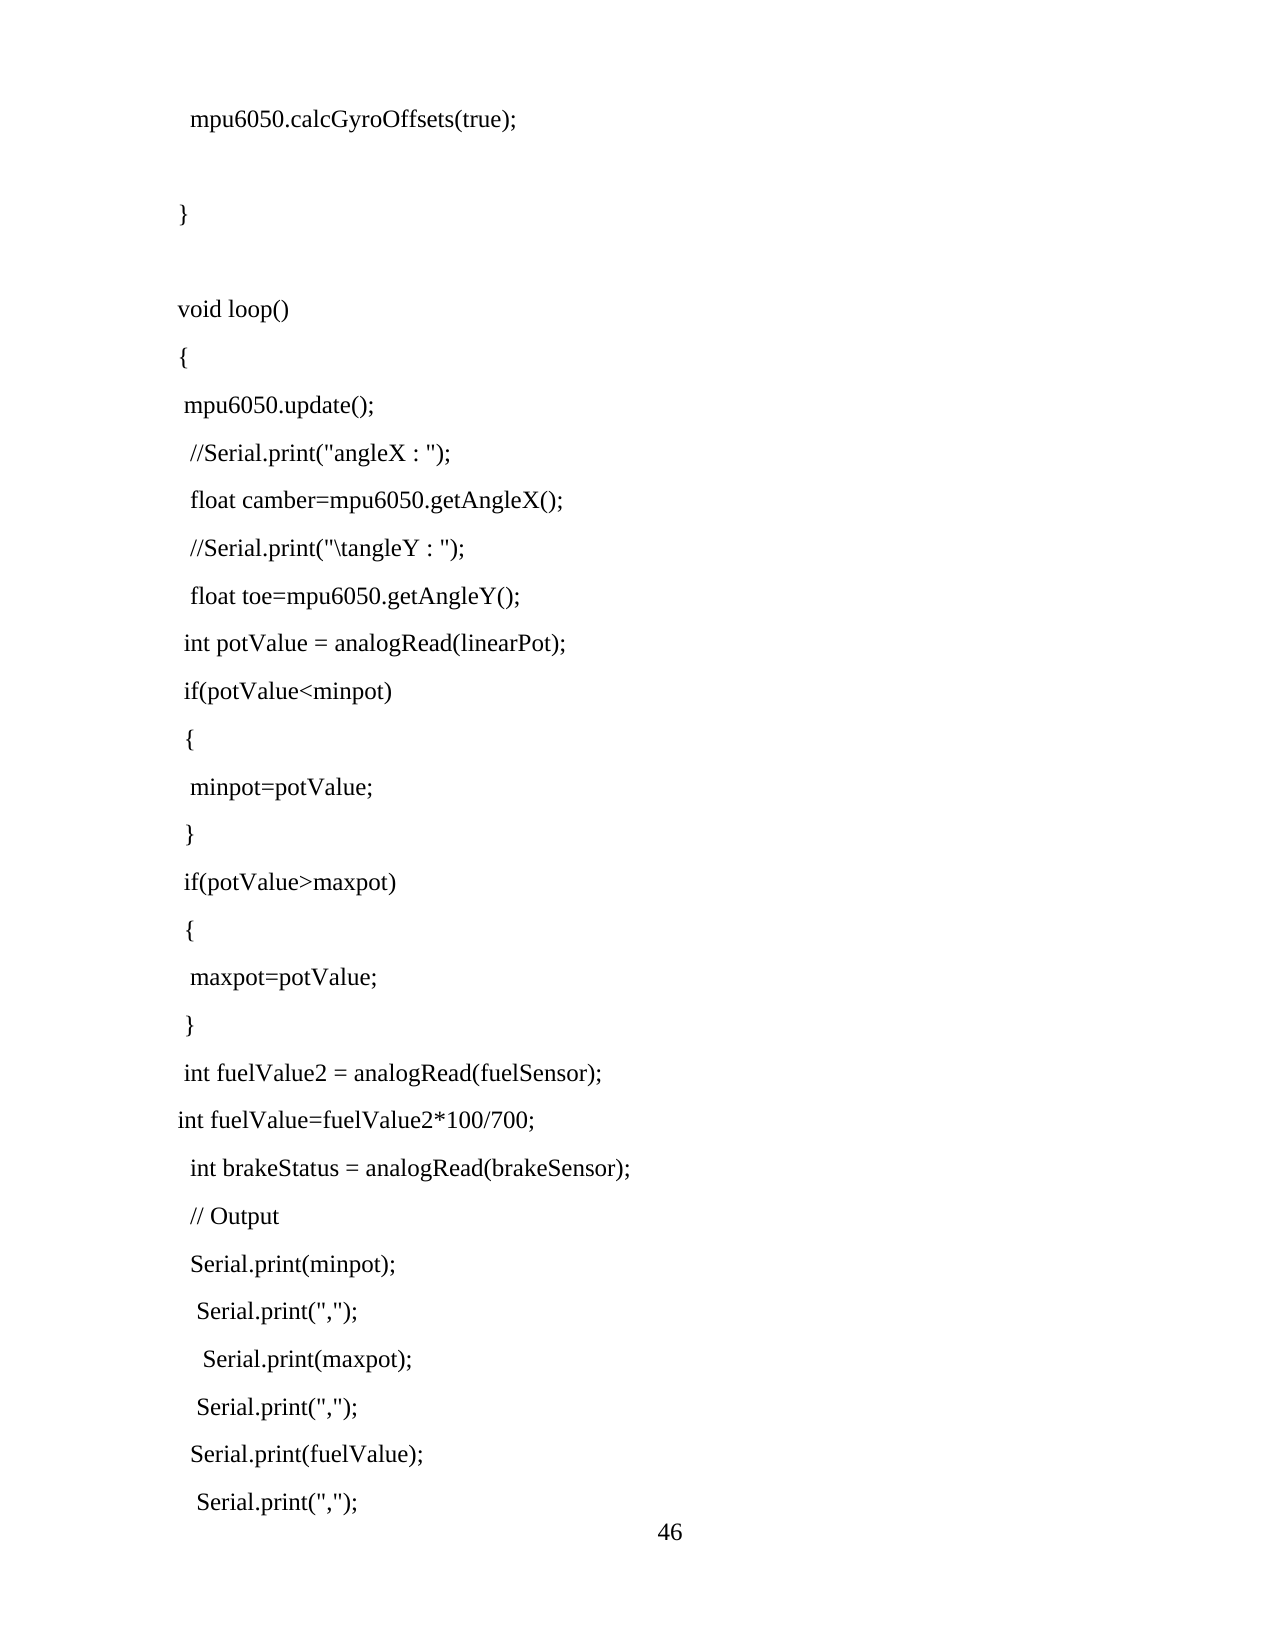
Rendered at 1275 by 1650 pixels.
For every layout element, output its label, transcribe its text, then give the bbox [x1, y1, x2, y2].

text // Output [177, 1201, 1162, 1230]
text int fuelValue=fuelValue2*100/700; [177, 1106, 1162, 1134]
text { [177, 915, 1162, 943]
text Serial.print(maxpot); [177, 1344, 1162, 1373]
text } [177, 199, 1162, 228]
text Serial.print(minpot); [177, 1249, 1162, 1277]
text } [177, 819, 1162, 848]
text if(potValue>maxpot) [177, 867, 1162, 896]
text float camber=mpu6050.getAngleX(); [177, 485, 1162, 514]
text mpu6050.calcGyroOffsets(true); [177, 104, 1162, 132]
text Serial.print(","); [177, 1392, 1162, 1421]
text { [177, 724, 1162, 753]
text //Serial.print("\tangleY : "); [177, 533, 1162, 562]
text int fuelValue2 = analogRead(fuelSensor); [177, 1058, 1162, 1087]
text if(potValue<minpot) [177, 676, 1162, 705]
text { [177, 342, 1162, 371]
text minpot=potValue; [177, 772, 1162, 800]
text maxpot=potValue; [177, 962, 1162, 991]
text void loop() [177, 294, 1162, 323]
text Serial.print(","); [177, 1487, 1162, 1516]
text } [177, 1010, 1162, 1039]
text //Serial.print("angleX : "); [177, 438, 1162, 466]
text float toe=mpu6050.getAngleY(); [177, 581, 1162, 609]
text mpu6050.update(); [177, 390, 1162, 419]
text int brakeStatus = analogRead(brakeSensor); [177, 1153, 1162, 1182]
text Serial.print(","); [177, 1296, 1162, 1325]
text int potValue = analogRead(linearPot); [177, 628, 1162, 657]
text Serial.print(fuelValue); [177, 1439, 1162, 1468]
